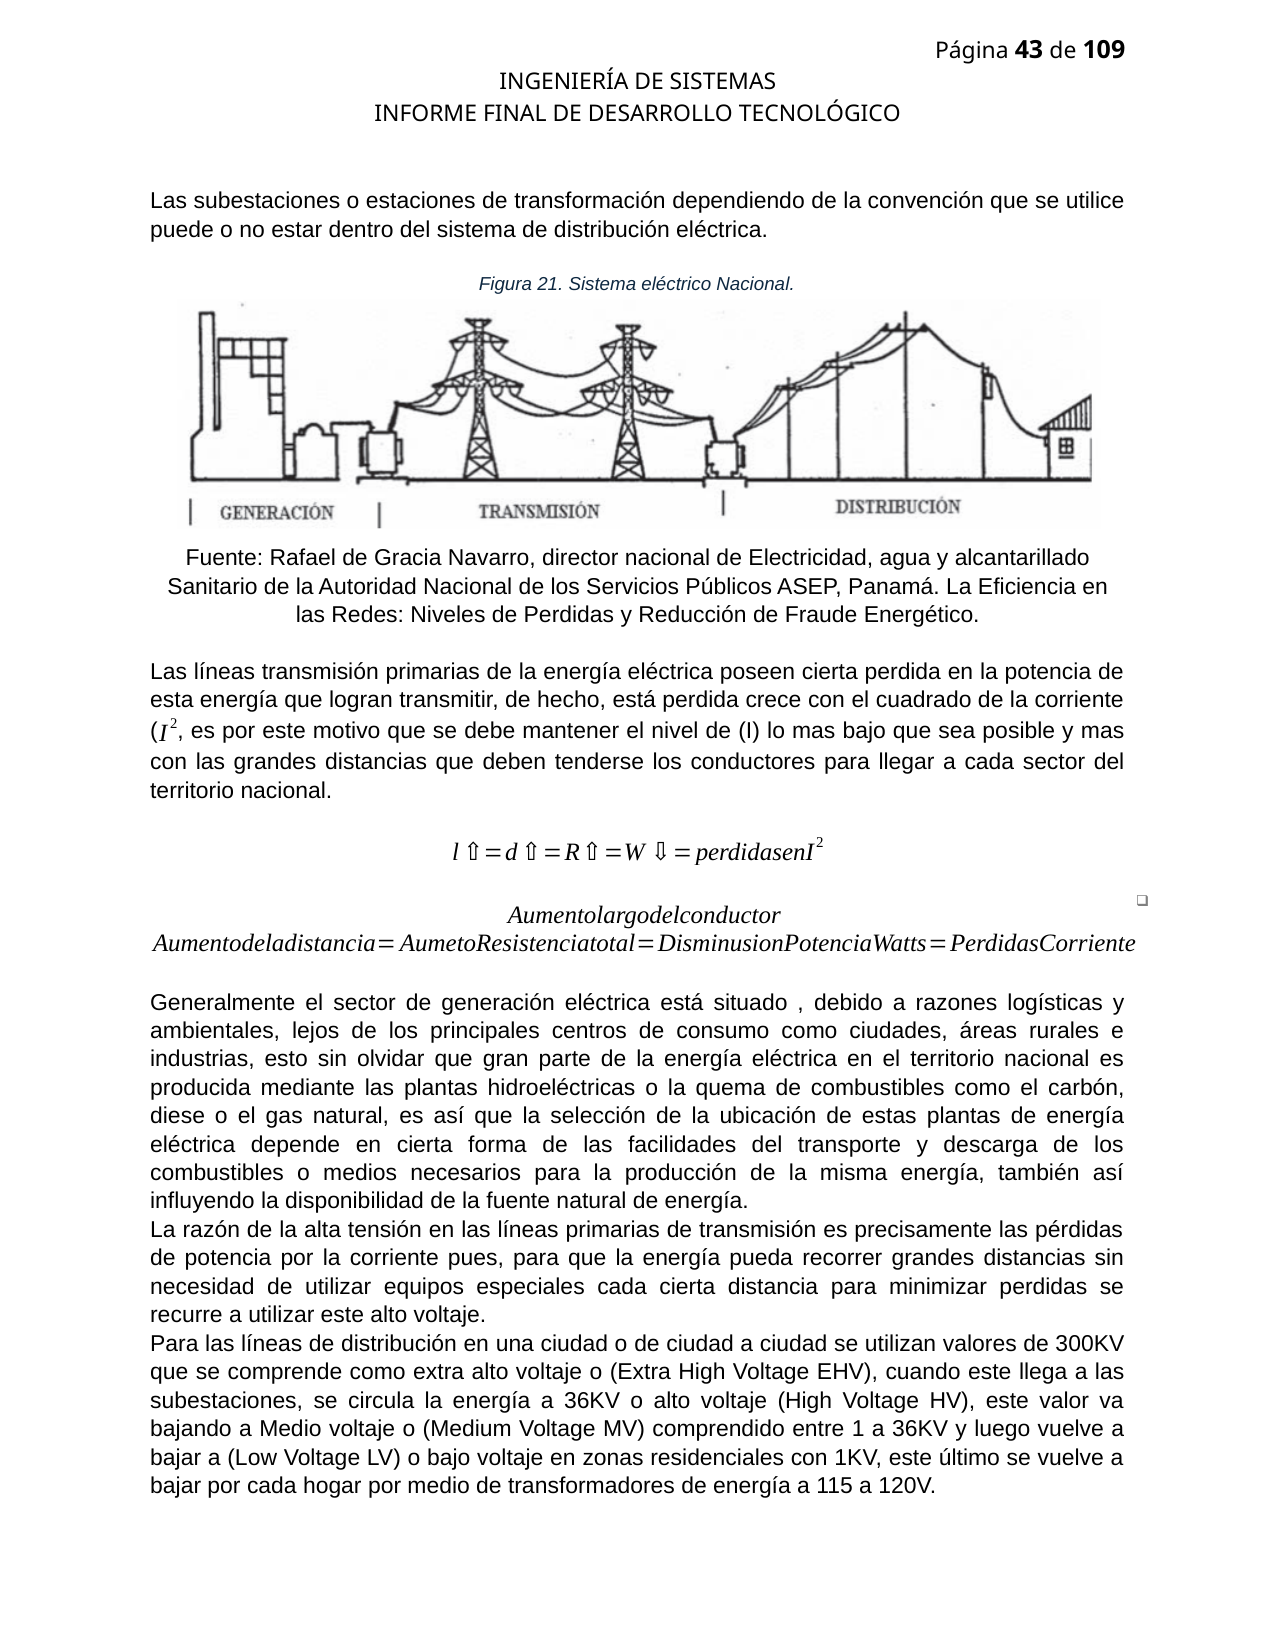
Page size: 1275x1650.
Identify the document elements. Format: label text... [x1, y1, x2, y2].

text Generalmente el sector de generación eléctrica está situado , debido a razones logísticas y ambientales, lejos de los principales centros de consumo como ciudades, áreas rurales e industrias, esto sin olvidar que gran parte de la energía eléctrica en el territorio nacional es producida mediante las plantas hidroeléctricas o la quema de combustibles como el carbón, diese o el gas natural, es así que la selección de la ubicación de estas plantas de energía eléctrica depende en cierta forma de las facilidades del transporte y descarga de los combustibles o medios necesarios para la producción de la misma energía, también así influyendo la disponibilidad de la fuente natural de energía. [150, 988, 1125, 1214]
text Fuente: Rafael de Gracia Navarro, director nacional de Electricidad, agua y alcantarillado Sanitario de la Autoridad Nacional de los Servicios Públicos ASEP, Panamá. La Eficiencia en las Redes: Niveles de Perdidas y Reducción de Fraude Energético. [150, 544, 1125, 627]
text Las líneas transmisión primarias de la energía eléctrica poseen cierta perdida en la potencia de esta energía que logran transmitir, de hecho, está perdida crece con el cuadrado de la corriente (, es por este motivo que se debe mantener el nivel de (I) lo mas bajo que sea posible y mas con las grandes distancias que deben tenderse los conductores para llegar a cada sector del territorio nacional. [150, 658, 1125, 803]
text Figura 21. Sistema eléctrico Nacional. [150, 273, 1125, 294]
text Las subestaciones o estaciones de transformación dependiendo de la convención que se utilice puede o no estar dentro del sistema de distribución eléctrica. [150, 187, 1125, 242]
picture [167, 294, 1108, 542]
text La razón de la alta tensión en las líneas primarias de transmisión es precisamente las pérdidas de potencia por la corriente pues, para que la energía pueda recorrer grandes distancias sin necesidad de utilizar equipos especiales cada cierta distancia para minimizar perdidas se recurre a utilizar este alto voltaje. [150, 1216, 1125, 1328]
text Para las líneas de distribución en una ciudad o de ciudad a ciudad se utilizan valores de 300KV que se comprende como extra alto voltaje o (Extra High Voltage EHV), cuando este llega a las subestaciones, se circula la energía a 36KV o alto voltaje (High Voltage HV), este valor va bajando a Medio voltaje o (Medium Voltage MV) comprendido entre 1 a 36KV y luego vuelve a bajar a (Low Voltage LV) o bajo voltaje en zonas residenciales con 1KV, este último se vuelve a bajar por cada hogar por medio de transformadores de energía a 115 a 120V. [150, 1330, 1125, 1498]
